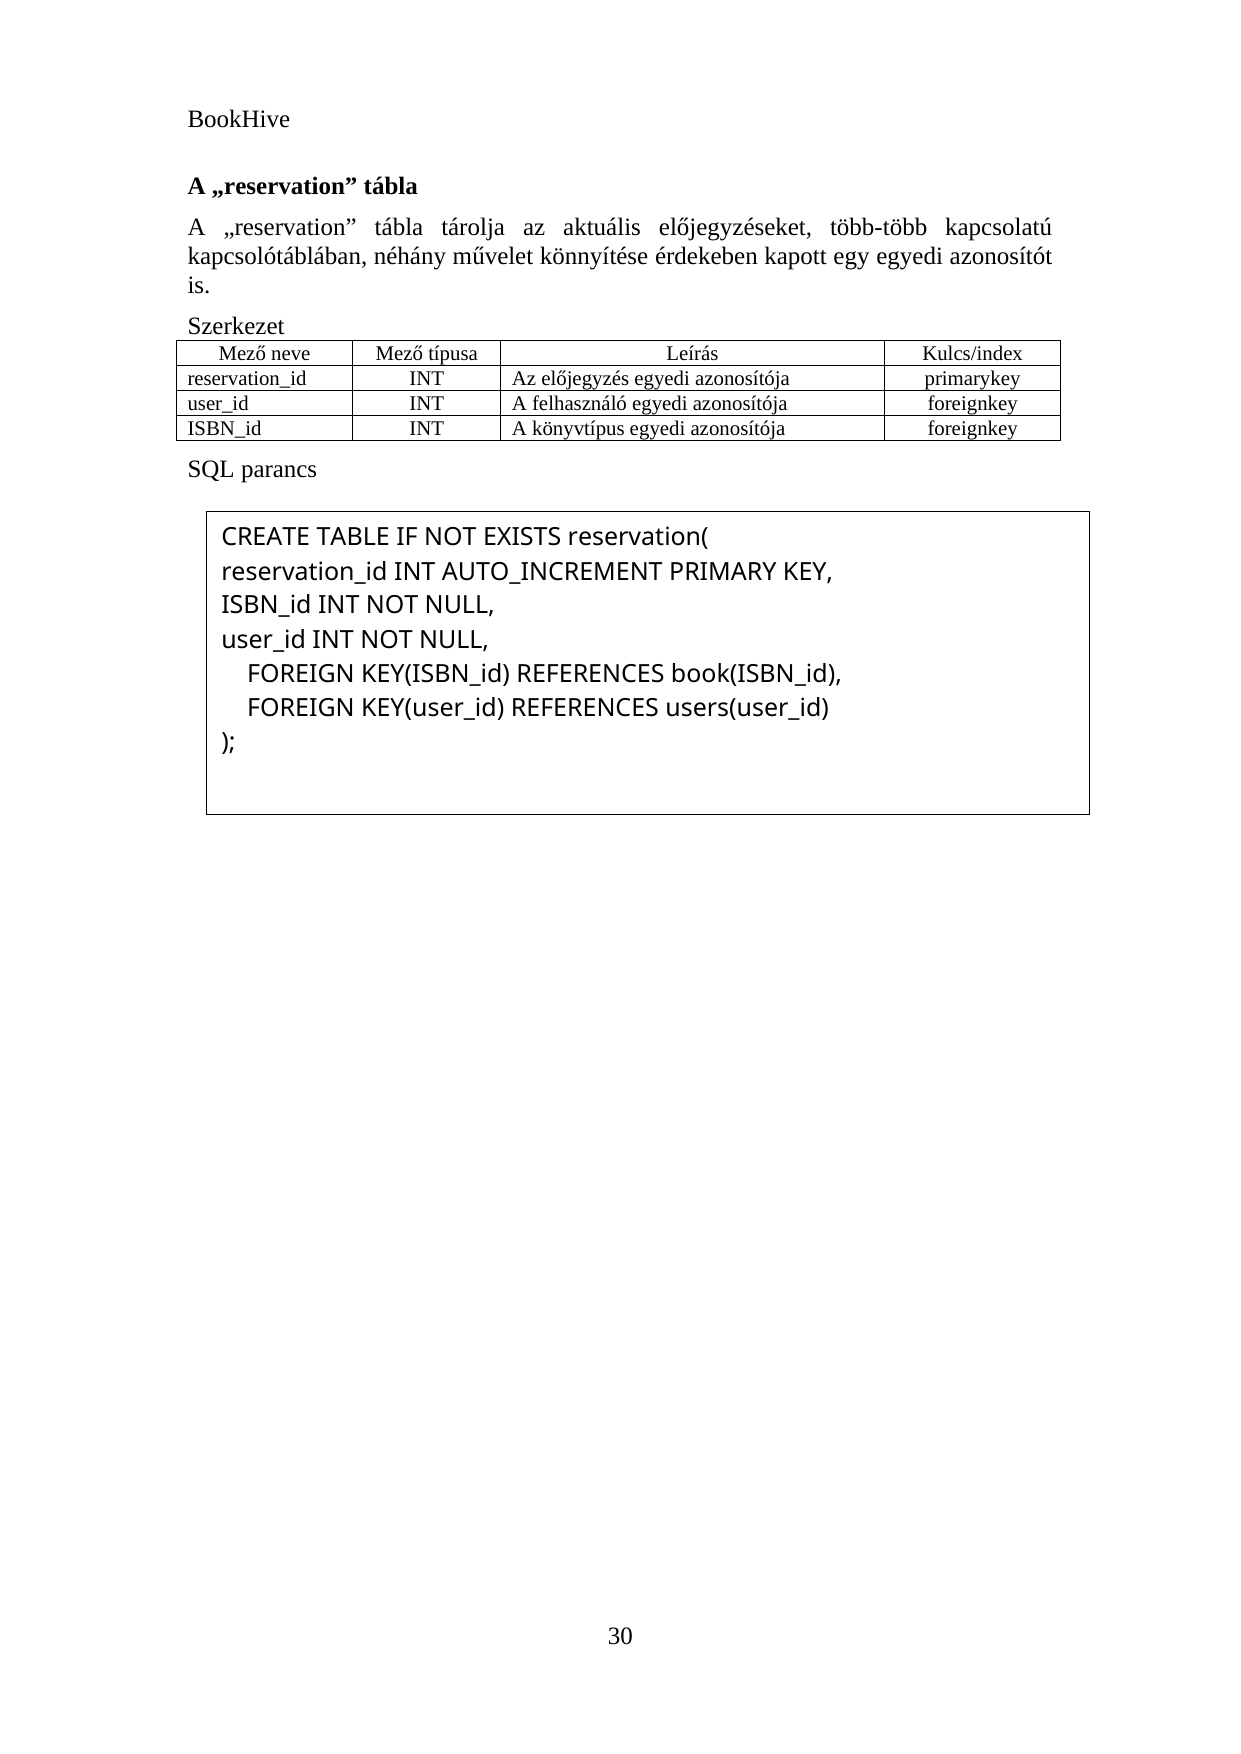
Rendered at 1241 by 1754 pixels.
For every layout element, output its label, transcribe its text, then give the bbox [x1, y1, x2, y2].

table_cell reservation_id [177, 366, 352, 390]
table_cell foreignkey [885, 416, 1060, 440]
table_cell A könyvtípus egyedi azonosítója [501, 416, 884, 440]
table_cell A felhasználó egyedi azonosítója [501, 391, 884, 415]
table_cell primarykey [885, 366, 1060, 390]
table_cell user_id [177, 391, 352, 415]
table_header Mező típusa [353, 341, 500, 365]
table_header Kulcs/index [885, 341, 1060, 365]
text SQL parancs [187, 454, 1053, 483]
text A „reservation” tábla tárolja az aktuális előjegyzéseket, több-több kapcsolatú kapcsolótáblában, néhány művelet könnyítése érdekeben kapott egy egyedi azonosítót is. [187, 212, 1053, 299]
table_cell INT [353, 391, 500, 415]
table_cell foreignkey [885, 391, 1060, 415]
table_cell ISBN_id [177, 416, 352, 440]
table_header Mező neve [177, 341, 352, 365]
table_cell Az előjegyzés egyedi azonosítója [501, 366, 884, 390]
subtitle A „reservation” tábla [187, 150, 1053, 200]
table_cell INT [353, 366, 500, 390]
table_cell INT [353, 416, 500, 440]
text Szerkezet [187, 311, 1053, 340]
table_header Leírás [501, 341, 884, 365]
